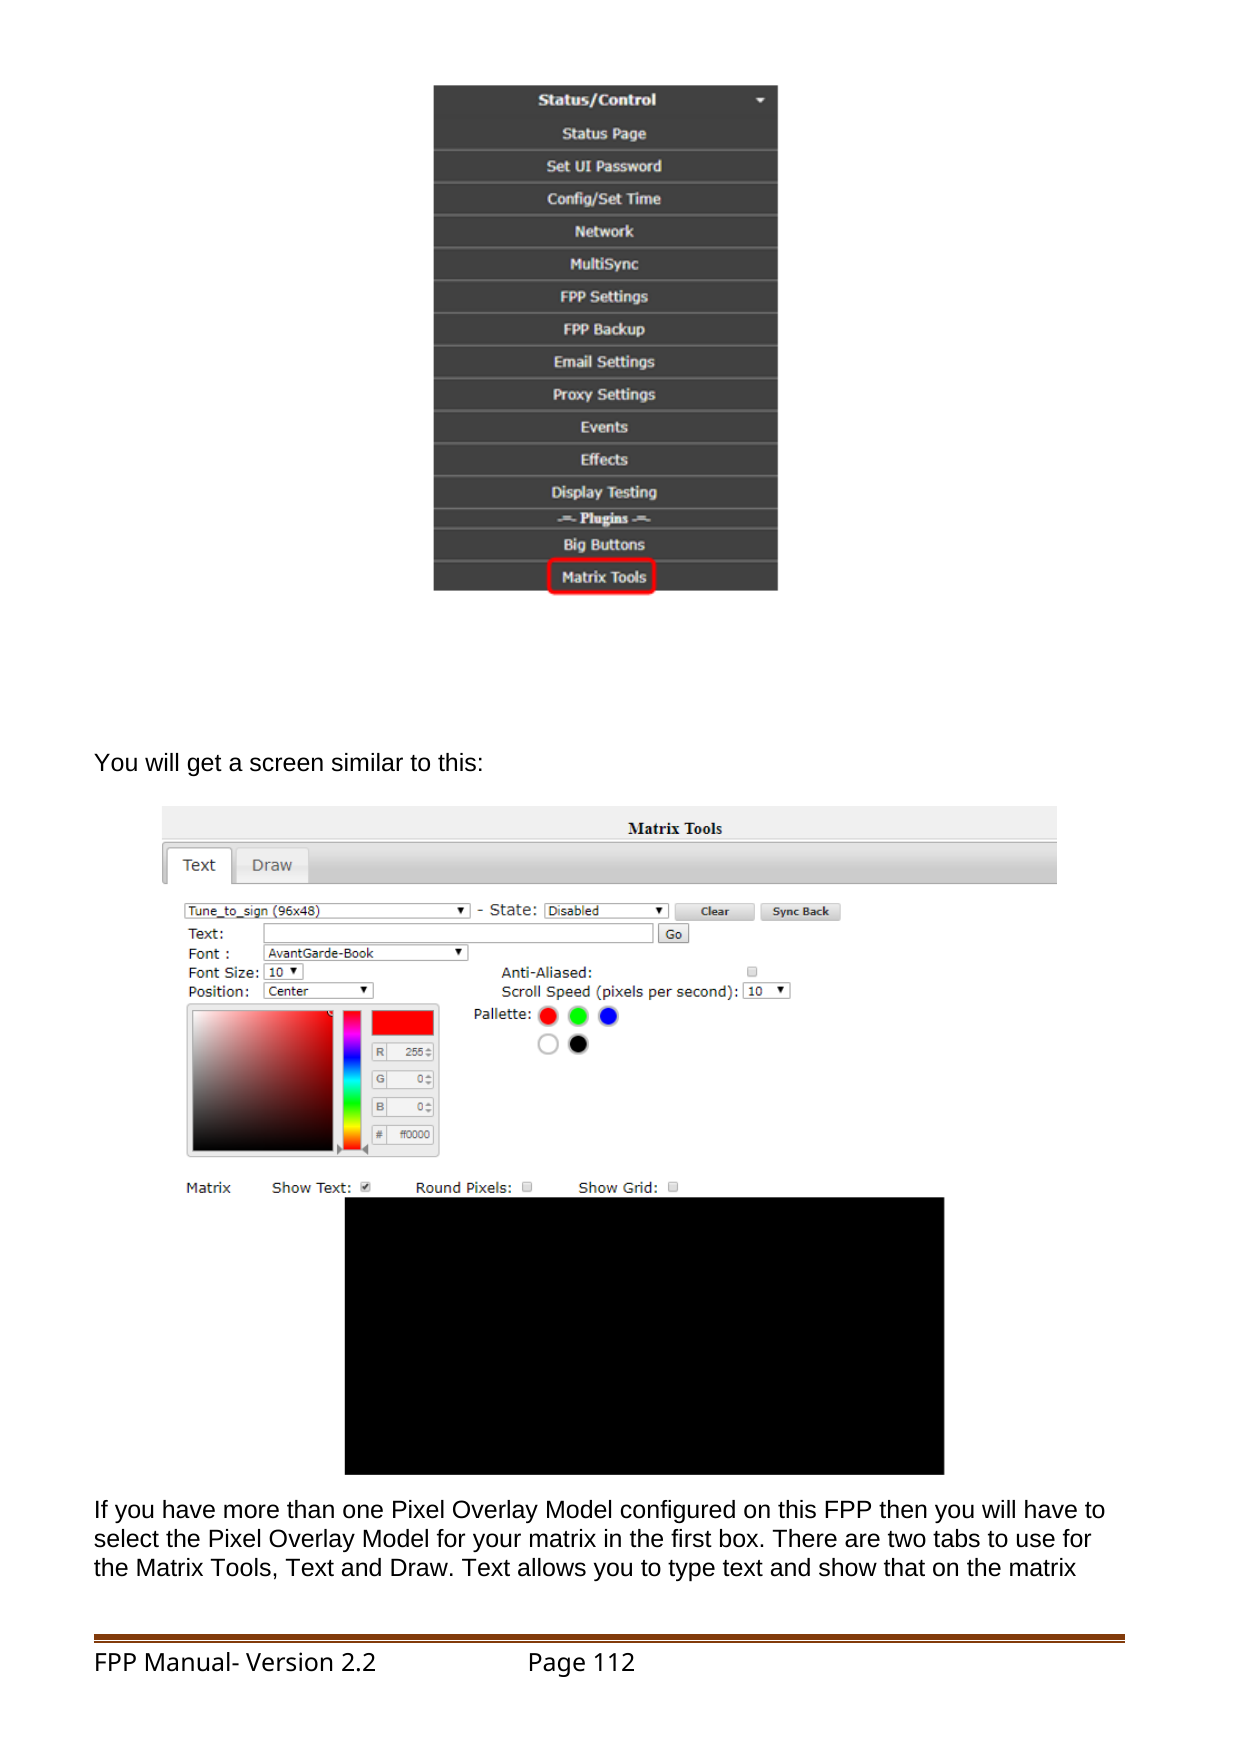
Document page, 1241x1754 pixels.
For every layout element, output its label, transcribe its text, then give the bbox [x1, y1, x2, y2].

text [94, 1495, 1125, 1581]
picture [161, 806, 1057, 1495]
text You will get a screen similar to this: [94, 748, 1125, 777]
picture [433, 84, 786, 605]
